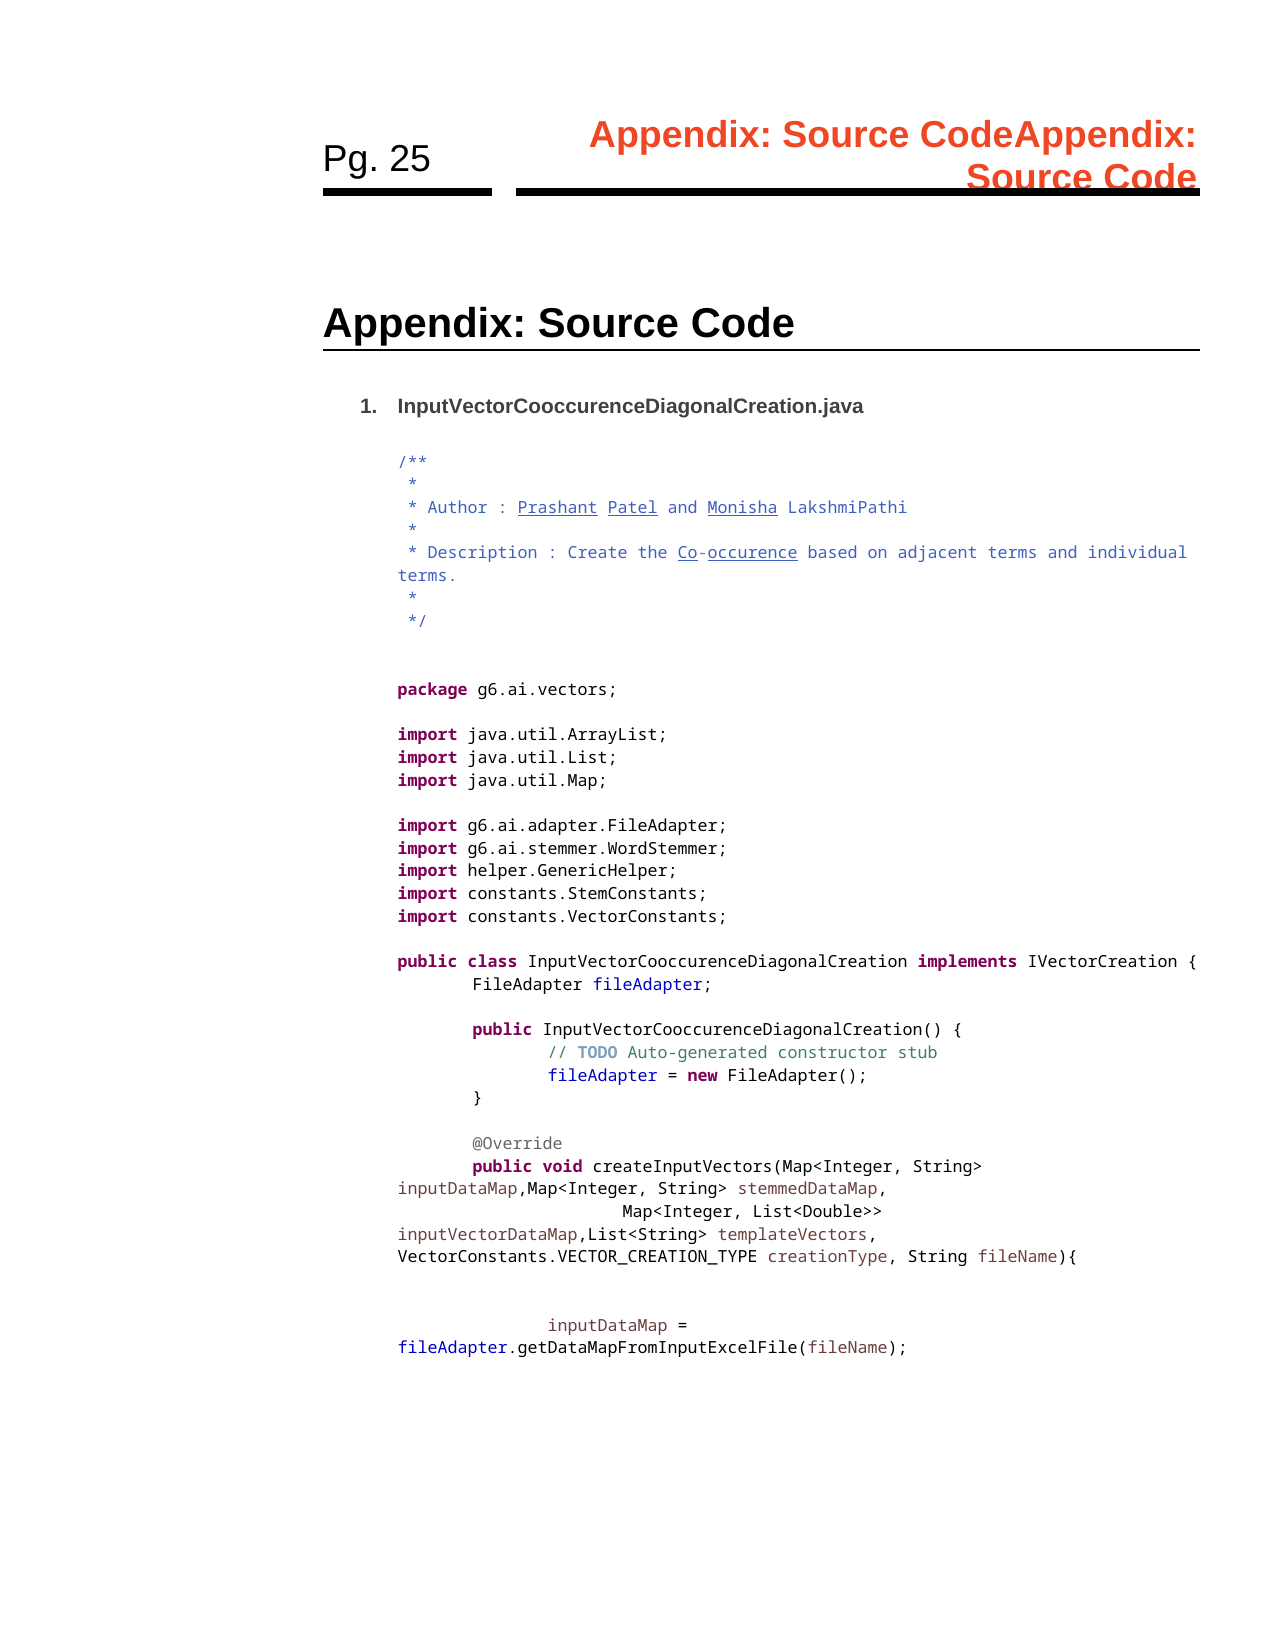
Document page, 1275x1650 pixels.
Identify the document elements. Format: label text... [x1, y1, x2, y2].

text import constants.StemConstants; [397, 882, 1200, 904]
text import java.util.Map; [397, 768, 1200, 791]
text fileAdapter = new FileAdapter(); [397, 1063, 1200, 1086]
text * [397, 518, 1200, 541]
text import constants.VectorConstants; [397, 904, 1200, 927]
text import helper.GenericHelper; [397, 859, 1200, 882]
text import g6.ai.adapter.FileAdapter; [397, 814, 1200, 836]
text * [397, 473, 1200, 496]
text // TODO Auto-generated constructor stub [397, 1041, 1200, 1063]
text * Author : Prashant Patel and Monisha LakshmiPathi [397, 496, 1200, 518]
text import java.util.List; [397, 746, 1200, 768]
text public InputVectorCooccurenceDiagonalCreation() { [397, 1018, 1200, 1041]
text @Override [397, 1132, 1200, 1154]
text inputDataMap = fileAdapter.getDataMapFromInputExcelFile(fileName); [397, 1313, 1200, 1359]
text import java.util.ArrayList; [397, 723, 1200, 746]
list InputVectorCooccurenceDiagonalCreation.java [360, 393, 1200, 417]
text * [397, 587, 1200, 609]
text } [397, 1086, 1200, 1109]
text package g6.ai.vectors; [397, 677, 1200, 700]
text public void createInputVectors(Map<Integer, String> inputDataMap,Map<Integer, String> stemmedDataMap, [397, 1154, 1200, 1200]
text FileAdapter fileAdapter; [397, 973, 1200, 995]
text * Description : Create the Co-occurence based on adjacent terms and individual terms. [397, 541, 1200, 587]
text public class InputVectorCooccurenceDiagonalCreation implements IVectorCreation { [397, 950, 1200, 973]
text /** [397, 450, 1200, 473]
text */ [397, 609, 1200, 632]
text Map<Integer, List<Double>> inputVectorDataMap,List<String> templateVectors, VectorConstants.VECTOR_CREATION_TYPE creationType, String fileName){ [397, 1200, 1200, 1291]
text import g6.ai.stemmer.WordStemmer; [397, 836, 1200, 859]
subtitle Appendix: Source Code [322, 299, 1200, 351]
